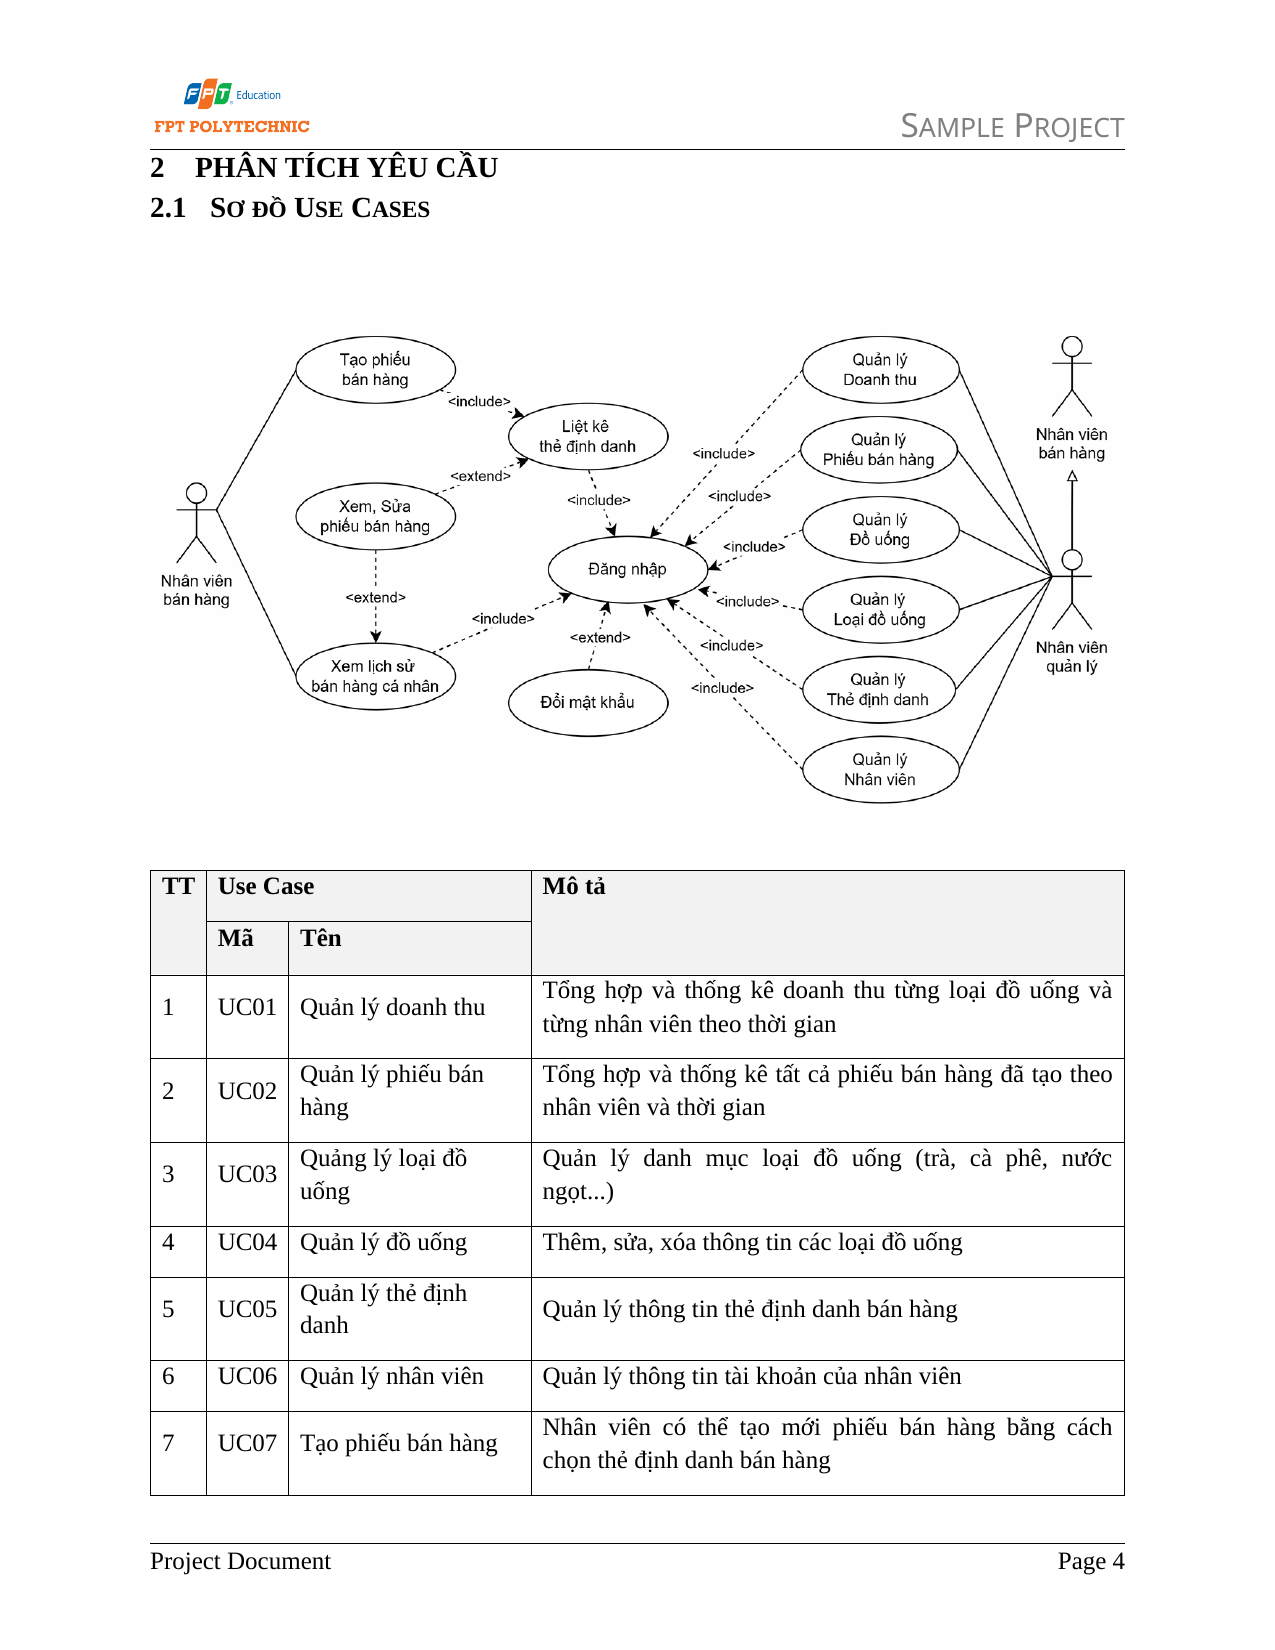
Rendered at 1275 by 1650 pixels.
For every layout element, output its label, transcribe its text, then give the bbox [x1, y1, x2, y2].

table_cell 5 [151, 1278, 206, 1360]
table_cell UC03 [207, 1143, 288, 1226]
picture [150, 322, 1125, 804]
table_cell Quản lý danh mục loại đồ uống (trà, cà phê, nước ngọt...) [532, 1143, 1124, 1226]
table_cell Quản lý thông tin tài khoản của nhân viên [532, 1361, 1124, 1411]
table_cell Nhân viên có thể tạo mới phiếu bán hàng bằng cách chọn thẻ định danh bán hàng [532, 1412, 1124, 1495]
picture [150, 75, 316, 138]
table_cell 4 [151, 1227, 206, 1277]
table_cell Quản lý thẻ định danh [289, 1278, 531, 1360]
table_cell UC05 [207, 1278, 288, 1360]
table_cell 2 [151, 1059, 206, 1142]
table_cell Mã [207, 922, 288, 974]
subtitle Sơ đồ Use Cases [150, 191, 1125, 224]
table_cell Quản lý doanh thu [289, 976, 531, 1058]
table_cell Thêm, sửa, xóa thông tin các loại đồ uống [532, 1227, 1124, 1277]
table_cell Quản lý nhân viên [289, 1361, 531, 1411]
table_cell 6 [151, 1361, 206, 1411]
table_header Use Case [207, 871, 531, 921]
table_cell UC02 [207, 1059, 288, 1142]
table_cell Quản lý thông tin thẻ định danh bán hàng [532, 1278, 1124, 1360]
table_cell Quản lý đồ uống [289, 1227, 531, 1277]
table_cell UC01 [207, 976, 288, 1058]
table_cell 1 [151, 976, 206, 1058]
table_cell Quản lý phiếu bán hàng [289, 1059, 531, 1142]
table_cell Quảng lý loại đồ uống [289, 1143, 531, 1226]
table_cell Tên [289, 922, 531, 974]
table_header TT [151, 871, 206, 974]
subtitle PHÂN TÍCH YÊU CẦU [150, 150, 1125, 184]
table_header Mô tả [532, 871, 1124, 974]
table_cell Tạo phiếu bán hàng [289, 1412, 531, 1495]
table_cell 7 [151, 1412, 206, 1495]
table_cell Tổng hợp và thống kê tất cả phiếu bán hàng đã tạo theo nhân viên và thời gian [532, 1059, 1124, 1142]
table_cell 3 [151, 1143, 206, 1226]
table_cell Tổng hợp và thống kê doanh thu từng loại đồ uống và từng nhân viên theo thời gian [532, 976, 1124, 1058]
table_cell UC04 [207, 1227, 288, 1277]
table_cell UC06 [207, 1361, 288, 1411]
table_cell UC07 [207, 1412, 288, 1495]
